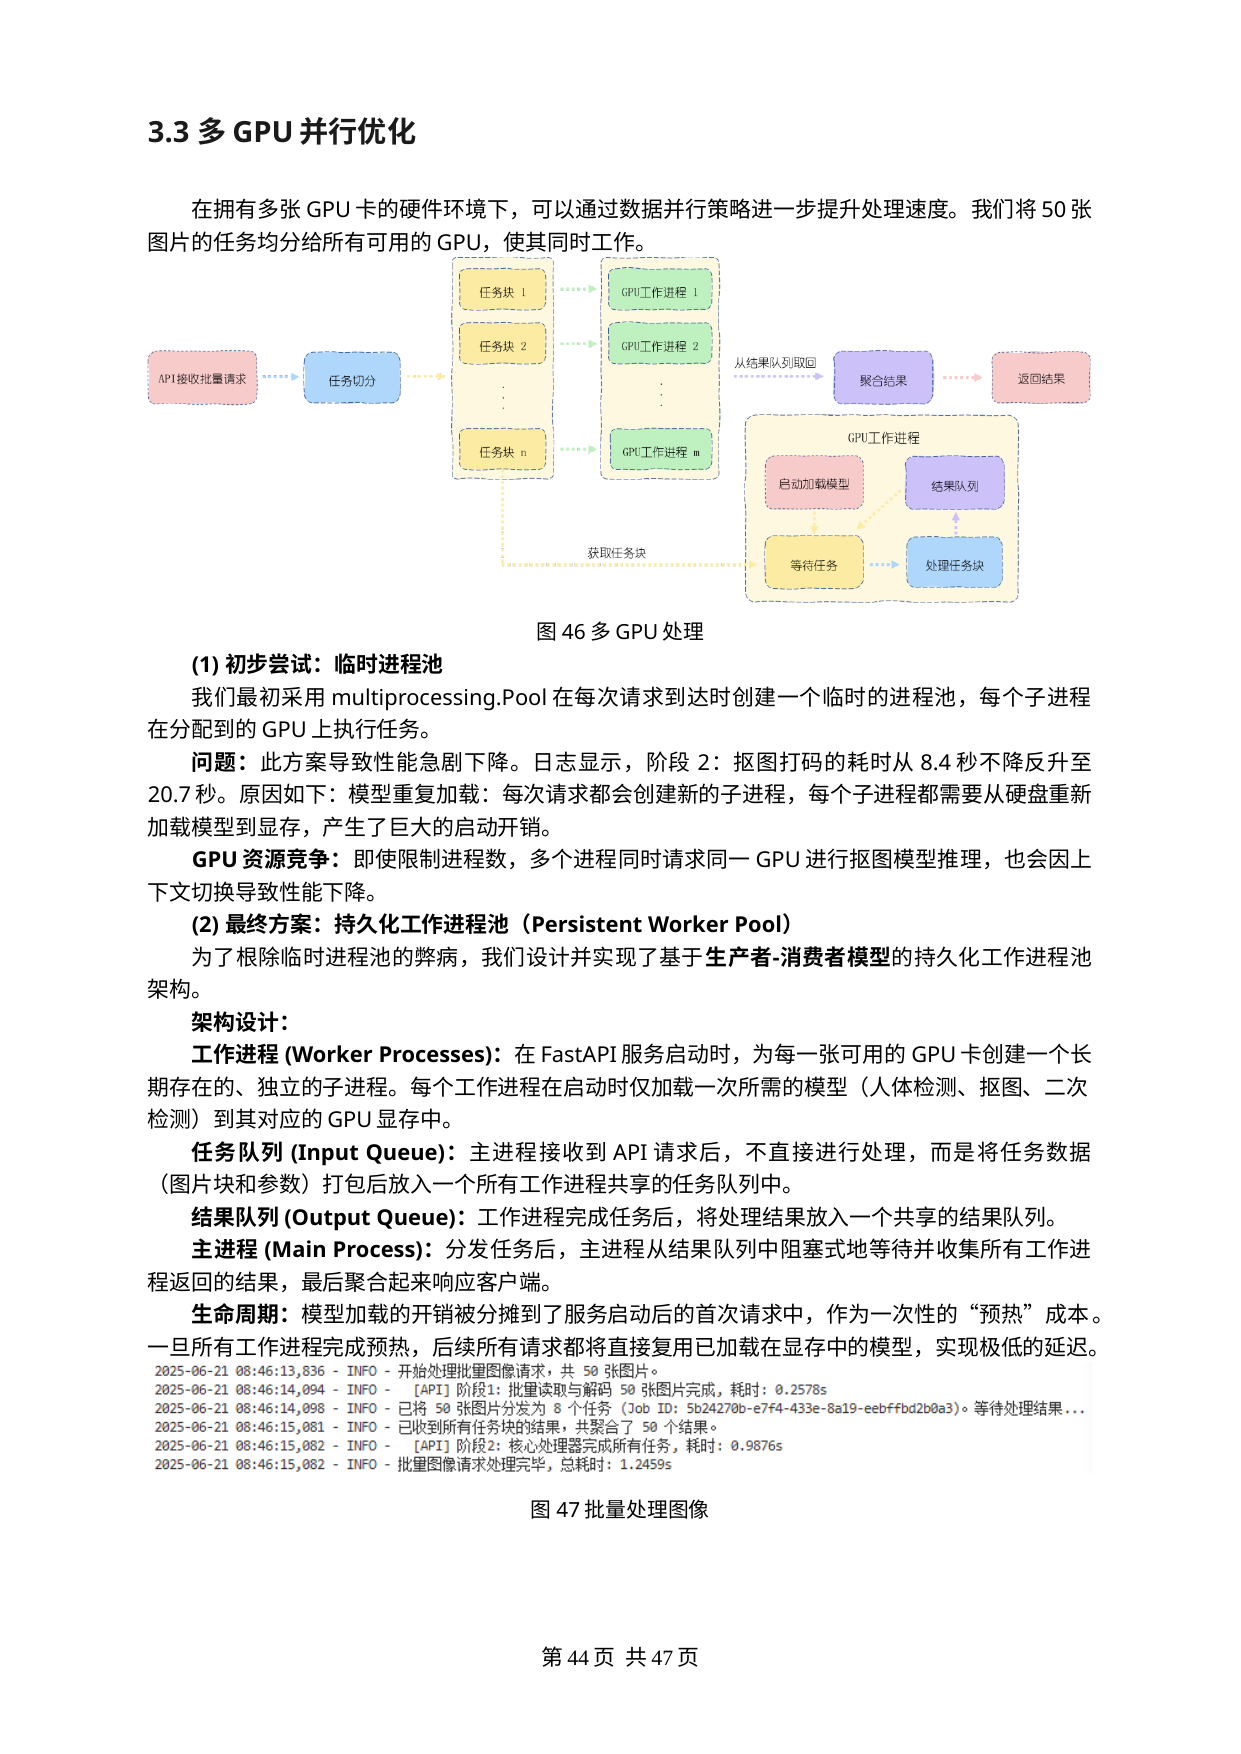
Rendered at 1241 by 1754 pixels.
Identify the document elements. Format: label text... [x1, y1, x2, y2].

text 结果队列 (Output Queue)：工作进程完成任务后，将处理结果放入一个共享的结果队列。 [148, 1199, 1092, 1232]
text (2) 最终方案：持久化工作进程池（Persistent Worker Pool） [148, 907, 1092, 939]
picture [147, 1362, 1093, 1473]
text 我们最初采用multiprocessing.Pool在每次请求到达时创建一个临时的进程池，每个子进程在分配到的GPU上执行任务。 [148, 679, 1092, 744]
text 图 47 批量处理图像 [148, 1492, 1092, 1524]
text GPU资源竞争：即使限制进程数，多个进程同时请求同一GPU进行抠图模型推理，也会因上下文切换导致性能下降。 [148, 842, 1092, 907]
picture [147, 257, 1091, 603]
text 任务队列 (Input Queue)：主进程接收到API请求后，不直接进行处理，而是将任务数据（图片块和参数）打包后放入一个所有工作进程共享的任务队列中。 [148, 1134, 1092, 1199]
text 生命周期：模型加载的开销被分摊到了服务启动后的首次请求中，作为一次性的“预热”成本。一旦所有工作进程完成预热，后续所有请求都将直接复用已加载在显存中的模型，实现极低的延迟。 [148, 1297, 1092, 1362]
text 在拥有多张GPU卡的硬件环境下，可以通过数据并行策略进一步提升处理速度。我们将50张图片的任务均分给所有可用的GPU，使其同时工作。 [148, 192, 1092, 257]
text 架构设计： [148, 1004, 1092, 1037]
text 为了根除临时进程池的弊病，我们设计并实现了基于生产者-消费者模型的持久化工作进程池架构。 [148, 939, 1092, 1004]
text 工作进程 (Worker Processes)：在FastAPI服务启动时，为每一张可用的GPU卡创建一个长期存在的、独立的子进程。每个工作进程在启动时仅加载一次所需的模型（人体检测、抠图、二次检测）到其对应的GPU显存中。 [148, 1037, 1092, 1134]
text (1) 初步尝试：临时进程池 [148, 647, 1092, 679]
text 主进程 (Main Process)：分发任务后，主进程从结果队列中阻塞式地等待并收集所有工作进程返回的结果，最后聚合起来响应客户端。 [148, 1232, 1092, 1297]
text 问题：此方案导致性能急剧下降。日志显示，阶段2：抠图打码的耗时从8.4秒不降反升至20.7秒。原因如下：模型重复加载：每次请求都会创建新的子进程，每个子进程都需要从硬盘重新加载模型到显存，产生了巨大的启动开销。 [148, 744, 1092, 842]
text 图 46 多GPU处理 [148, 614, 1092, 647]
subtitle 3.3 多GPU并行优化 [148, 97, 1092, 162]
